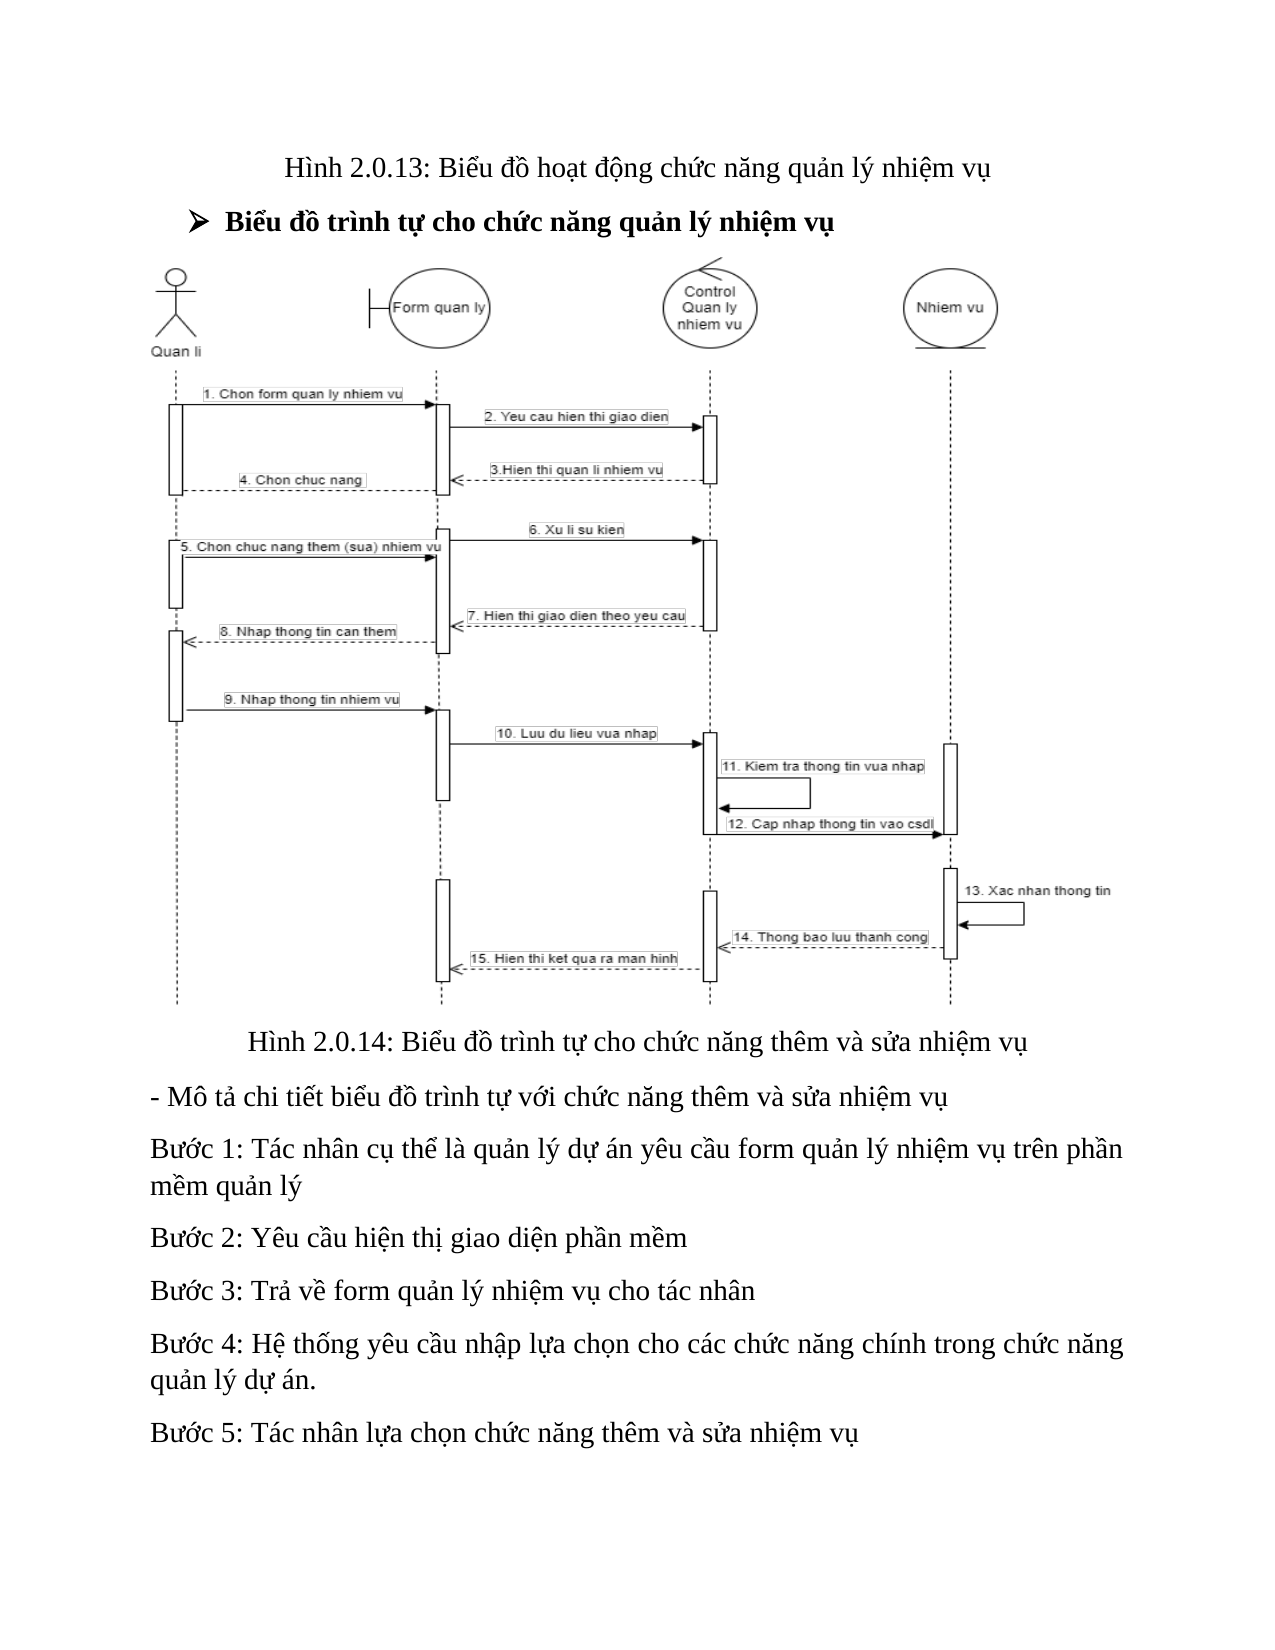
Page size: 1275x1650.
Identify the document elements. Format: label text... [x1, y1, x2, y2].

text Hình 2.0.14: Biểu đồ trình tự cho chức năng thêm và sửa nhiệm vụ [150, 1024, 1125, 1058]
text Bước 2: Yêu cầu hiện thị giao diện phần mềm [150, 1220, 1125, 1254]
text - Mô tả chi tiết biểu đồ trình tự với chức năng thêm và sửa nhiệm vụ [150, 1079, 1125, 1112]
text Bước 5: Tác nhân lựa chọn chức năng thêm và sửa nhiệm vụ [150, 1415, 1125, 1448]
text Bước 4: Hệ thống yêu cầu nhập lựa chọn cho các chức năng chính trong chức năng quản lý dự án. [150, 1326, 1125, 1396]
picture [150, 257, 1125, 1006]
text Hình 2.0.13: Biểu đồ hoạt động chức năng quản lý nhiệm vụ [150, 150, 1125, 183]
text Bước 1: Tác nhân cụ thể là quản lý dự án yêu cầu form quản lý nhiệm vụ trên phần mềm quản lý [150, 1131, 1125, 1201]
list Biểu đồ trình tự cho chức năng quản lý nhiệm vụ [187, 204, 1125, 238]
text Bước 3: Trả về form quản lý nhiệm vụ cho tác nhân [150, 1273, 1125, 1307]
